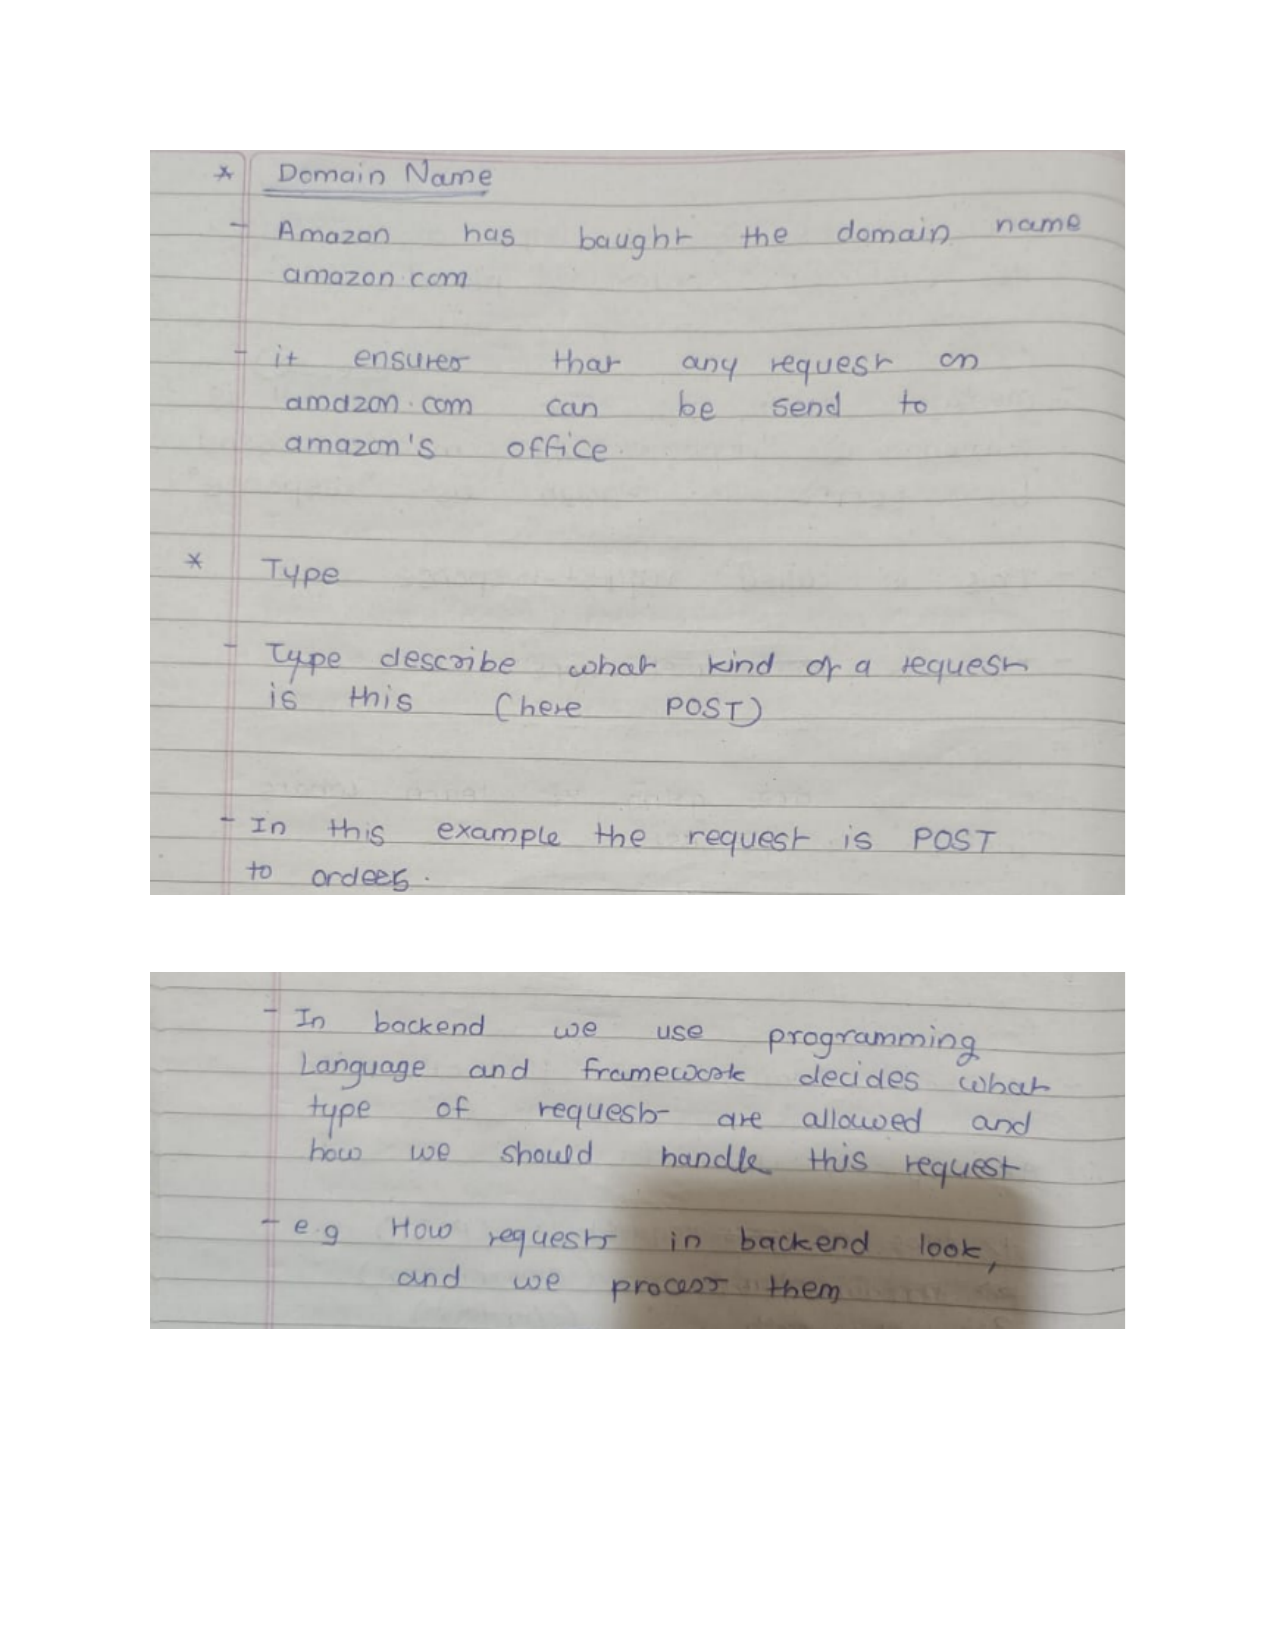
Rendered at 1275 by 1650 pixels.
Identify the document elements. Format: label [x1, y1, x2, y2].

picture [150, 150, 1125, 895]
picture [150, 972, 1125, 1329]
